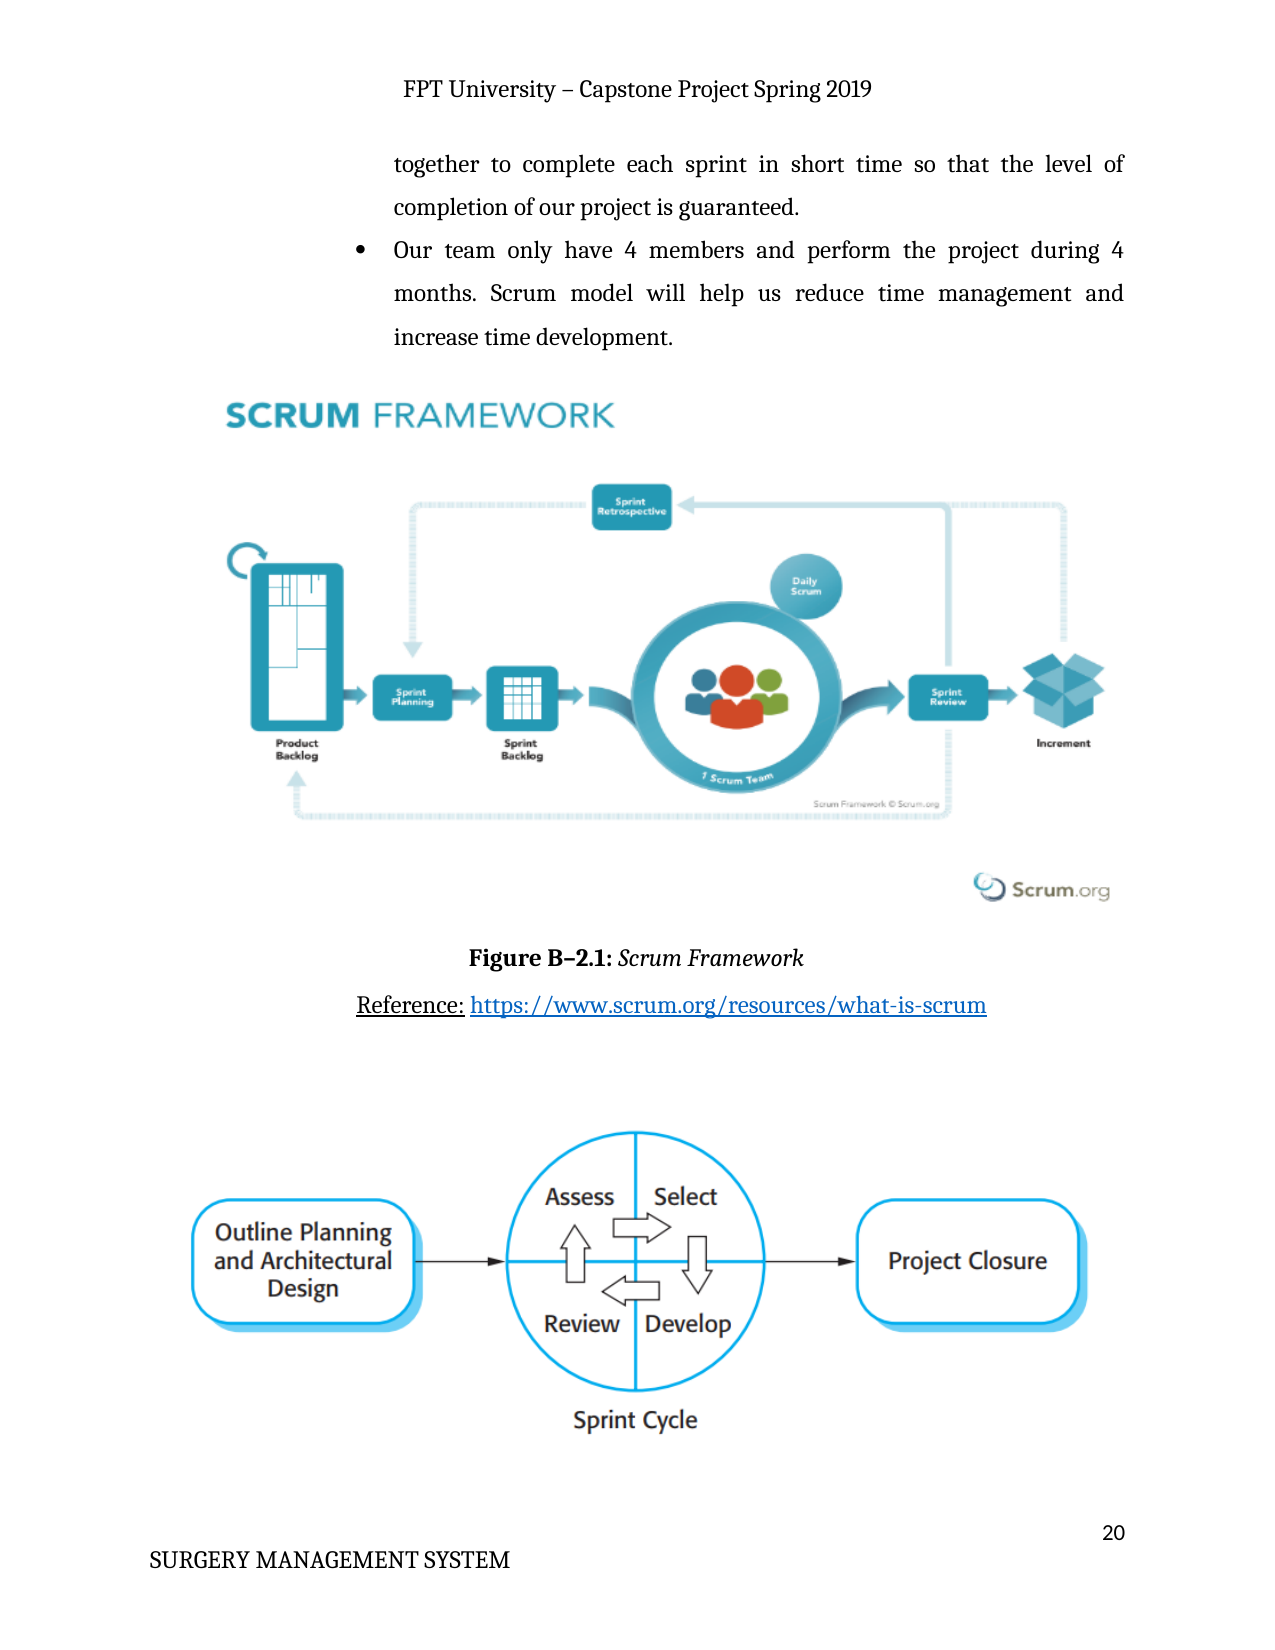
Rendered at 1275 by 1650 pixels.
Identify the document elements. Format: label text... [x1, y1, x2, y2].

list Our team only have 4 members and perform the project during 4 months. Scrum model will help us reduce time management and increase time development. [356, 236, 1125, 351]
picture [197, 374, 1137, 911]
picture [150, 1086, 1125, 1466]
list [356, 150, 1125, 222]
text Reference: https://www.scrum.org/resources/what-is-scrum [150, 991, 1125, 1020]
